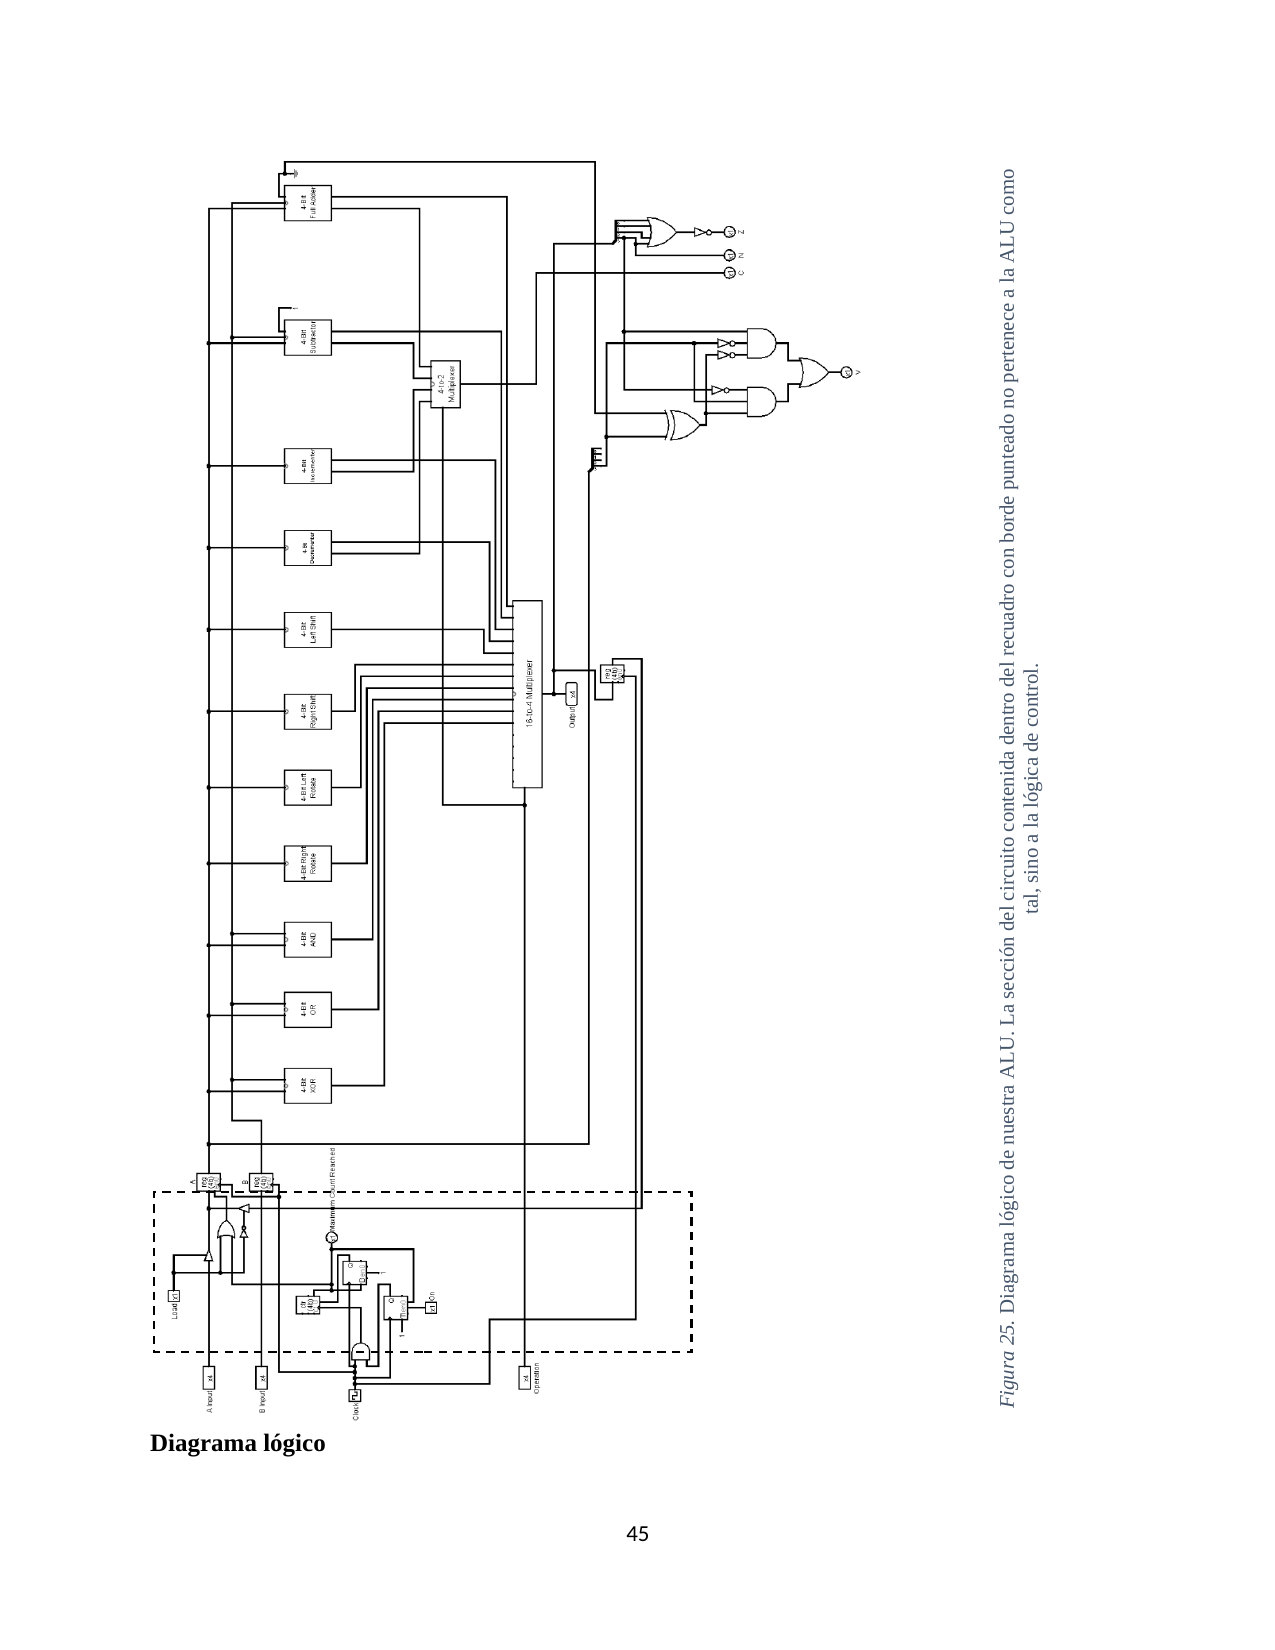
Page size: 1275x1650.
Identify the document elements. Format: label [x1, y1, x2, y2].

table_header [913, 150, 1124, 1428]
picture [165, 160, 865, 1422]
table_header [150, 150, 913, 1428]
